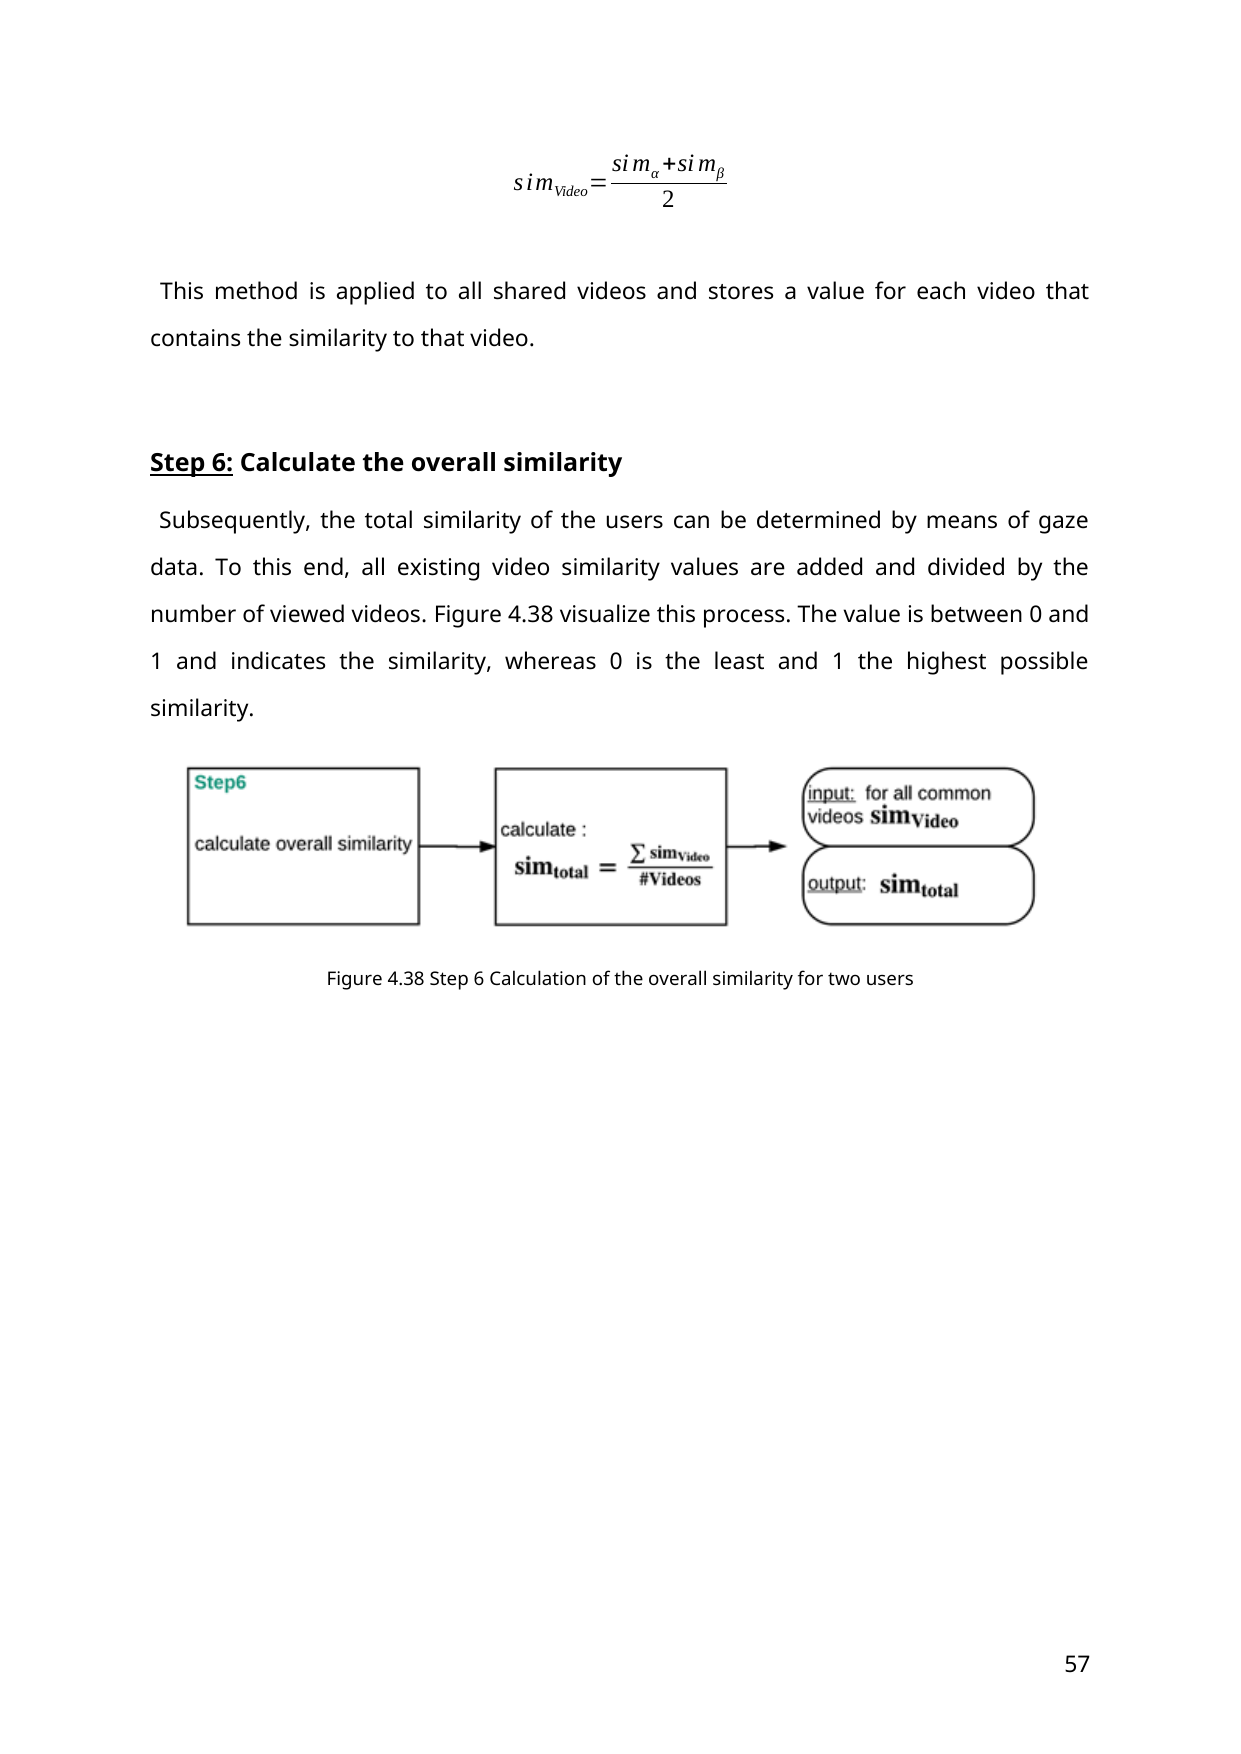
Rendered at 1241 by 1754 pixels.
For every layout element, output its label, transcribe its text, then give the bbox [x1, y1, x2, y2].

text This method is applied to all shared videos and stores a value for each video that contains the similarity to that video. [150, 275, 1090, 353]
subtitle Step 6: Calculate the overall similarity [150, 445, 1090, 479]
picture [150, 738, 1091, 950]
